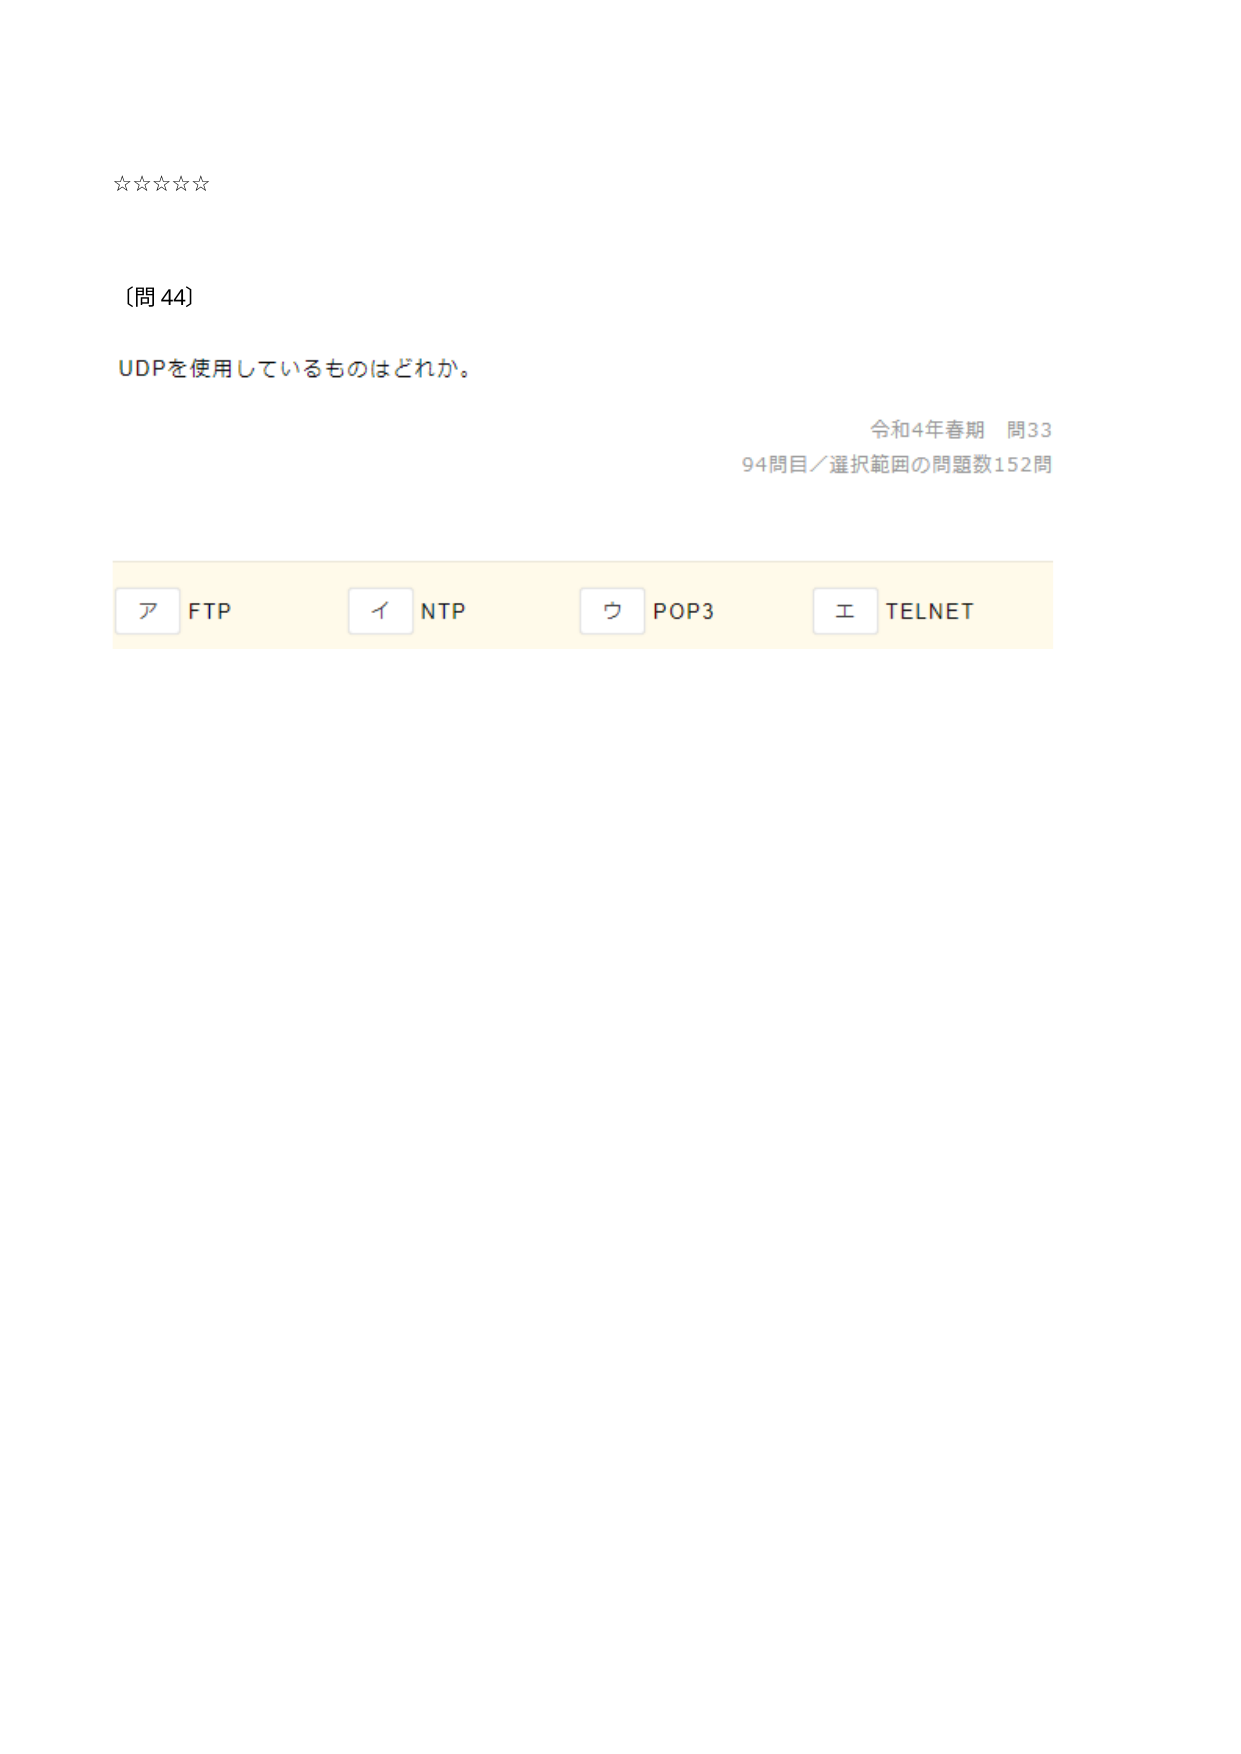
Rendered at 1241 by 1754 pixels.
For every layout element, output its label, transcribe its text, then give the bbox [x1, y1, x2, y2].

text 〔問44〕 [112, 277, 1128, 314]
picture [112, 352, 1054, 649]
text ☆☆☆☆☆ [112, 164, 1128, 202]
